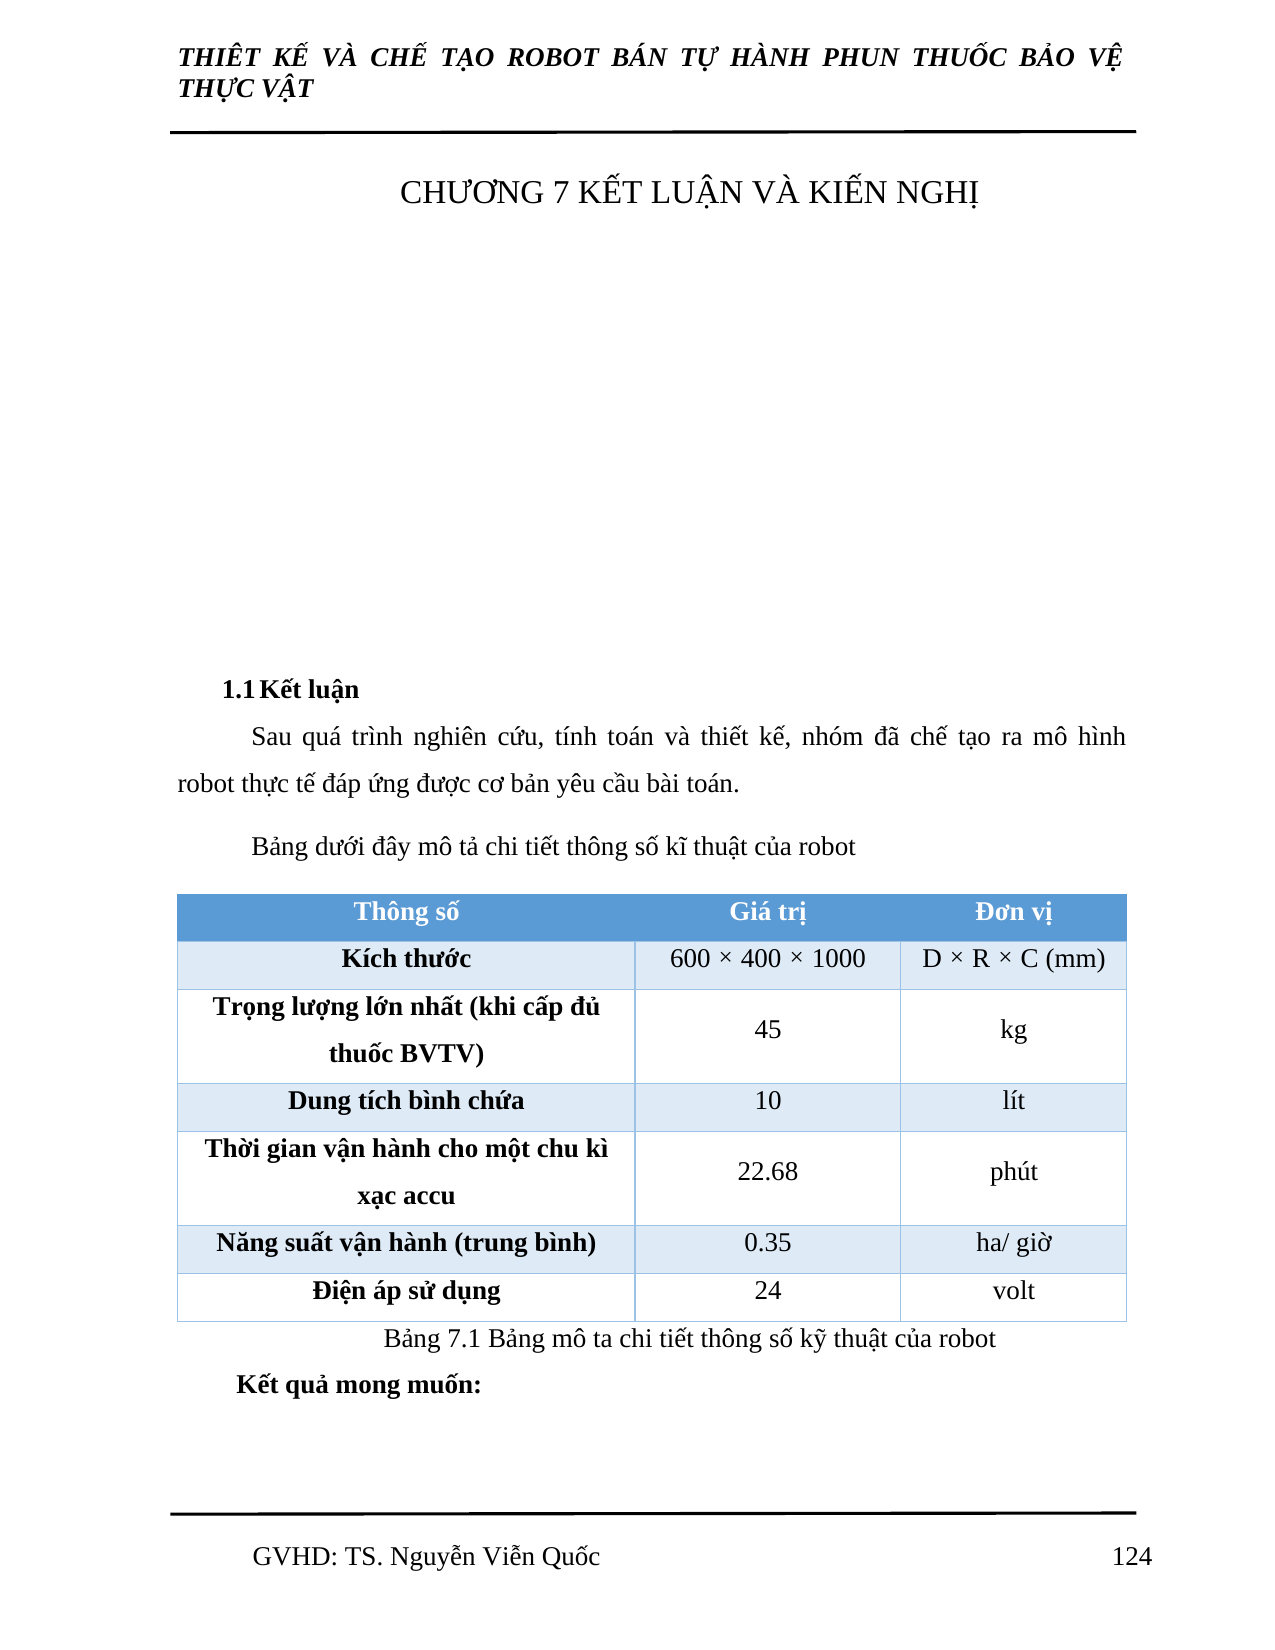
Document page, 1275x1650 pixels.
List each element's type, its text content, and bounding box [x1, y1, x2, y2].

table_cell 600 400 1000 [636, 942, 900, 989]
table_cell kg [901, 990, 1126, 1083]
table_header Đơn vị [901, 895, 1126, 941]
table_cell D R C (mm) [901, 942, 1126, 989]
table_cell volt [901, 1274, 1126, 1321]
table_cell Kích thước [178, 942, 634, 989]
table_header Giá trị [636, 895, 900, 941]
table_cell 24 [636, 1274, 900, 1321]
table_cell 45 [636, 990, 900, 1083]
table_cell lít [901, 1084, 1126, 1131]
table_cell Dung tích bình chứa [178, 1084, 634, 1131]
text Kết quả mong muốn: [177, 1368, 1127, 1400]
table_cell ha/ giờ [901, 1226, 1126, 1273]
table_cell 22.68 [636, 1132, 900, 1225]
subtitle CHƯƠNG 7 KẾT LUẬN VÀ KIẾN NGHỊ [177, 173, 1127, 211]
table_cell 0.35 [636, 1226, 900, 1273]
table_cell 10 [636, 1084, 900, 1131]
table_header Thông số [178, 895, 634, 941]
subtitle Bảng 7.1 Bảng mô ta chi tiết thông số kỹ thuật của robot [177, 1322, 1127, 1353]
table_cell phút [901, 1132, 1126, 1225]
table_cell Năng suất vận hành (trung bình) [178, 1226, 634, 1273]
table_cell Trọng lượng lớn nhất (khi cấp đủ thuốc BVTV) [178, 990, 634, 1083]
subtitle Kết luận [222, 673, 1127, 705]
table_cell Điện áp sử dụng [178, 1274, 634, 1321]
text Sau quá trình nghiên cứu, tính toán và thiết kế, nhóm đã chế tạo ra mô hình robot thực tế đáp ứng được cơ bản yêu cầu bài toán. [177, 720, 1127, 798]
text Bảng dưới đây mô tả chi tiết thông số kĩ thuật của robot [177, 830, 1127, 861]
table_cell Thời gian vận hành cho một chu kì xạc accu [178, 1132, 634, 1225]
